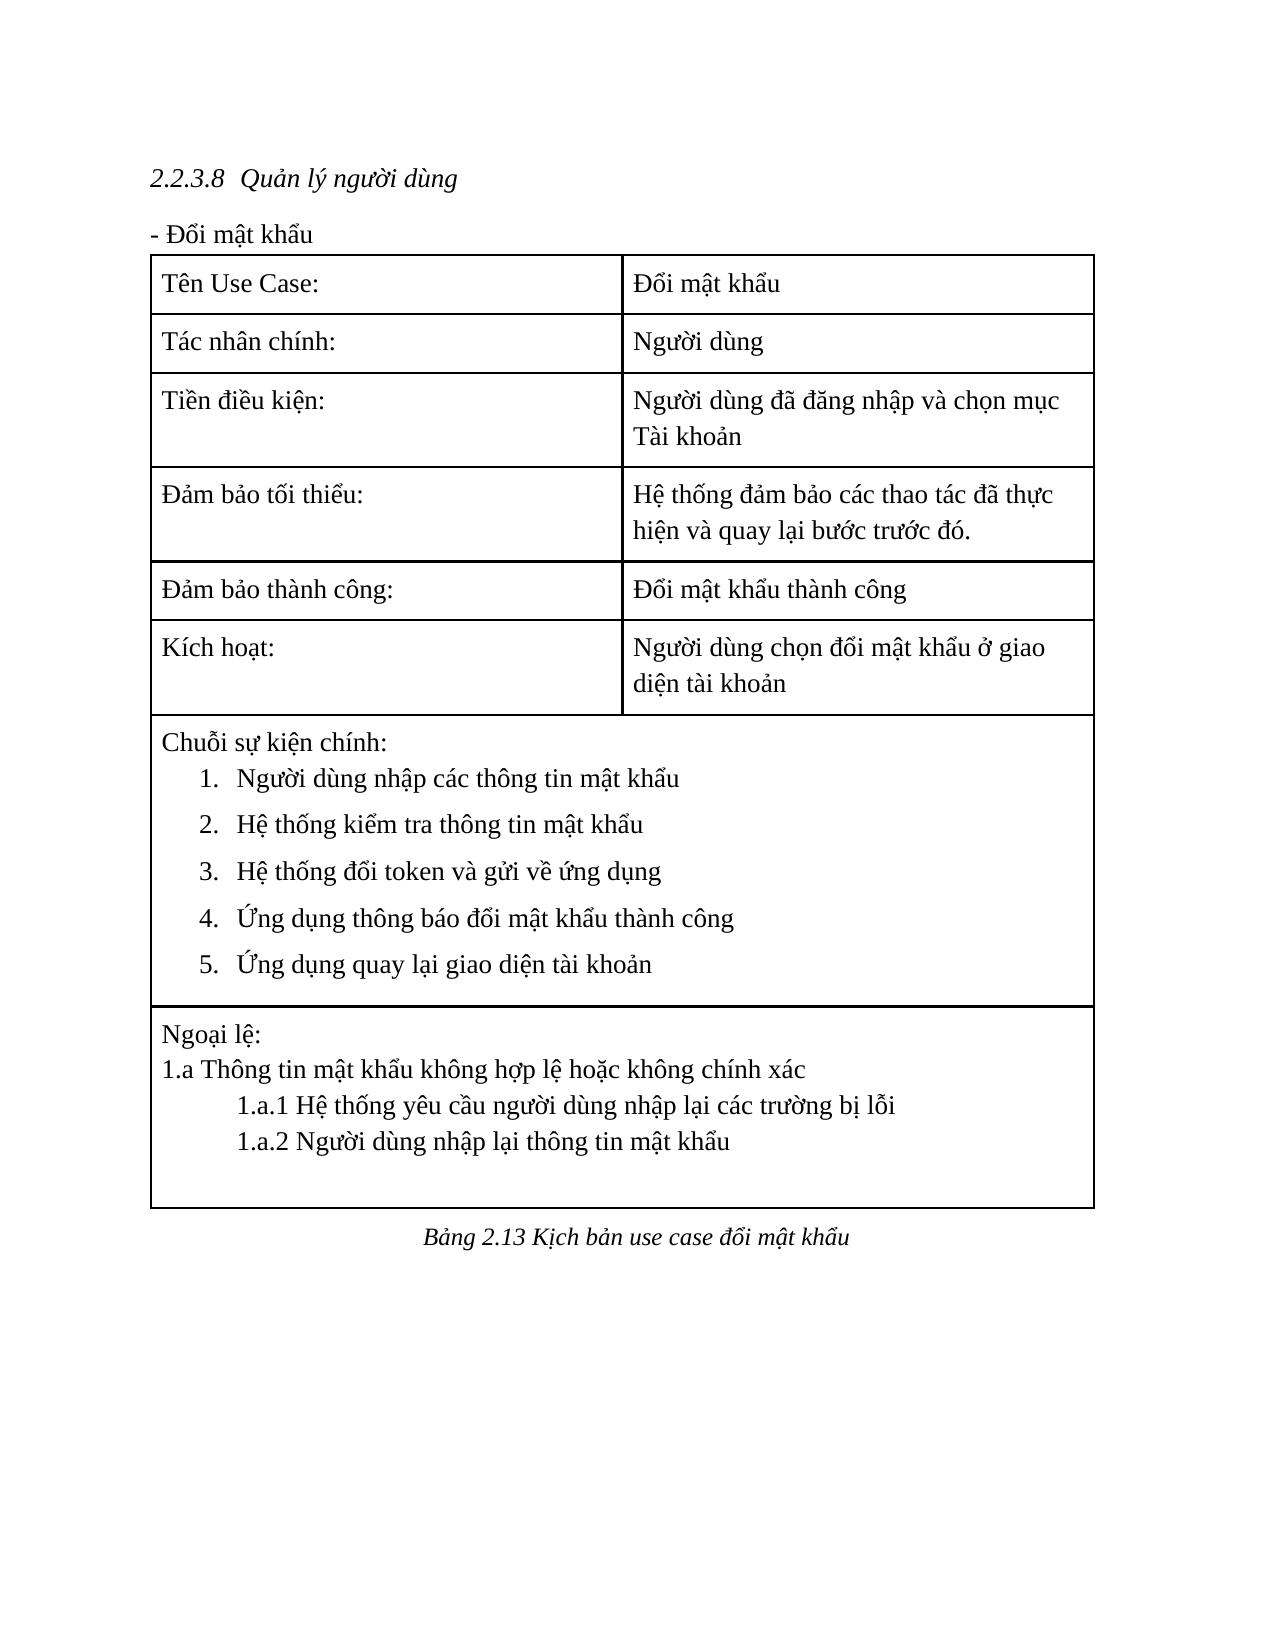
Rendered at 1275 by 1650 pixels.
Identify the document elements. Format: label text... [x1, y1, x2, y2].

table_cell Hệ thống đảm bảo các thao tác đã thực hiện và quay lại bước trước đó. [624, 468, 1093, 560]
table_cell Tác nhân chính: [152, 315, 621, 372]
table_cell Đảm bảo tối thiểu: [152, 468, 621, 560]
table_cell Tiền điều kiện: [152, 374, 621, 466]
table_cell Kích hoạt: [152, 621, 621, 713]
table_header Tên Use Case: [152, 256, 621, 313]
text Bảng 2.13 Kịch bản use case đổi mật khẩu [150, 1222, 1125, 1250]
table_cell Người dùng [624, 315, 1093, 372]
table_cell Chuỗi sự kiện chính: Người dùng nhập các thông tin mật khẩu Hệ thống kiểm tra thông tin mật khẩu Hệ thống đổi token và gửi về ứng dụng Ứng dụng thông báo đổi mật khẩu thành công Ứng dụng quay lại giao diện tài khoản [152, 716, 1093, 1005]
table_cell Người dùng chọn đổi mật khẩu ở giao diện tài khoản [624, 621, 1093, 713]
subtitle Quản lý người dùng [150, 162, 1125, 194]
table_cell Ngoại lệ: 1.a Thông tin mật khẩu không hợp lệ hoặc không chính xác 1.a.1 Hệ thống yêu cầu người dùng nhập lại các trường bị lỗi 1.a.2 Người dùng nhập lại thông tin mật khẩu [152, 1008, 1093, 1207]
text - Đổi mật khẩu [150, 219, 1125, 250]
table_header Đổi mật khẩu [624, 256, 1093, 313]
table_cell Đổi mật khẩu thành công [624, 563, 1093, 619]
table_cell Đảm bảo thành công: [152, 563, 621, 619]
table_cell Người dùng đã đăng nhập và chọn mục Tài khoản [624, 374, 1093, 466]
